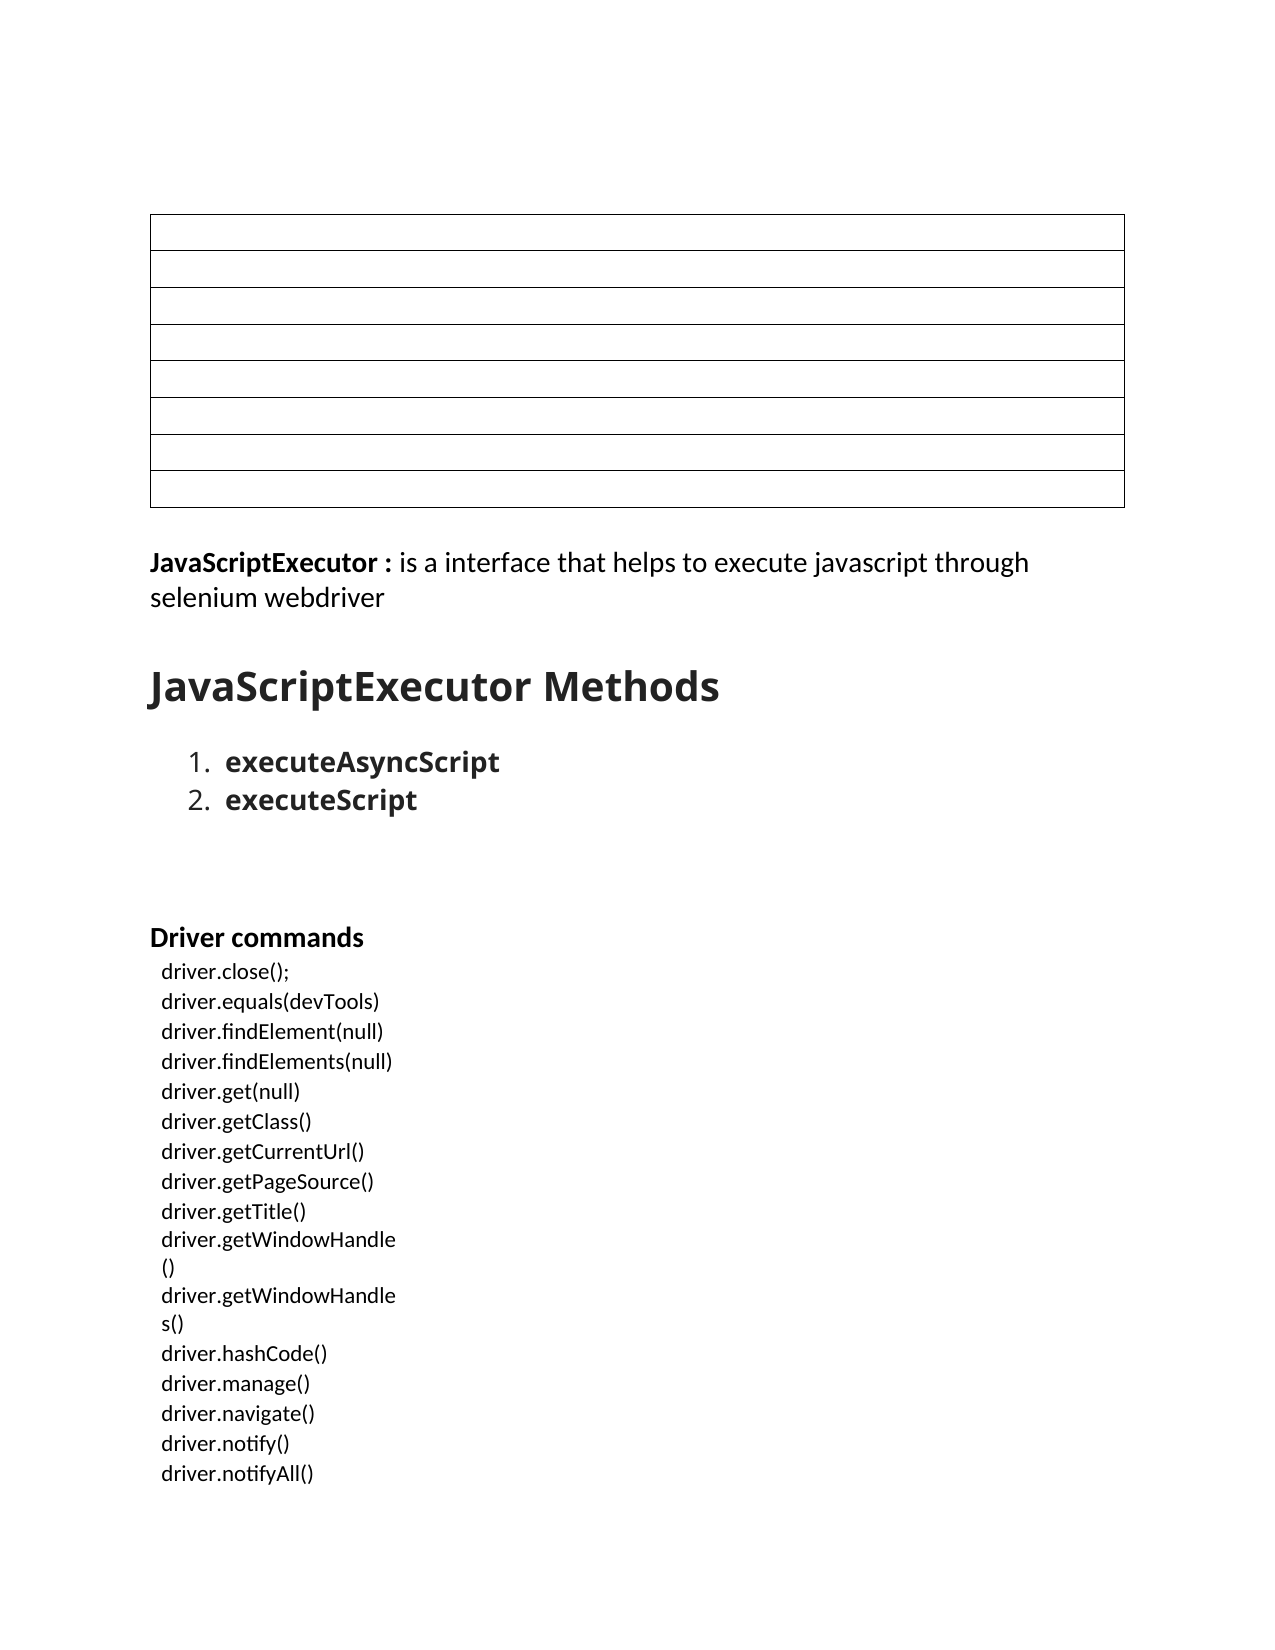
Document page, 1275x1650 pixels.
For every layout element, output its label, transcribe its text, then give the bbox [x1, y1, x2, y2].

table_cell driver.getWindowHandle() [150, 1225, 411, 1281]
table_cell driver.getPageSource() [150, 1165, 411, 1195]
text JavaScriptExecutor Methods [150, 651, 1125, 713]
list executeAsyncScript [187, 742, 1125, 781]
text Driver commands [150, 919, 1125, 955]
list executeScript [187, 781, 1125, 819]
table_cell driver.getCurrentUrl() [150, 1135, 411, 1165]
table_cell [151, 325, 1124, 360]
table_header [151, 215, 1124, 250]
table_cell driver.manage() [150, 1367, 411, 1397]
table_cell [151, 288, 1124, 324]
table_cell [151, 361, 1124, 397]
table_cell driver.notify() [150, 1427, 411, 1457]
table_cell [151, 398, 1124, 434]
table_cell [151, 471, 1124, 507]
text JavaScriptExecutor : is a interface that helps to execute javascript through selenium webdriver [150, 544, 1125, 615]
table_cell driver.notifyAll() [150, 1457, 411, 1487]
table_cell driver.get(null) [150, 1075, 411, 1105]
table_cell driver.hashCode() [150, 1337, 411, 1367]
table_cell driver.equals(devTools) [150, 985, 411, 1015]
table_header driver.close(); [150, 955, 411, 985]
table_cell driver.navigate() [150, 1397, 411, 1427]
table_cell [151, 435, 1124, 470]
table_cell driver.getClass() [150, 1105, 411, 1135]
table_cell driver.getWindowHandles() [150, 1281, 411, 1337]
table_cell [151, 251, 1124, 287]
table_cell driver.findElements(null) [150, 1045, 411, 1075]
table_cell driver.findElement(null) [150, 1015, 411, 1045]
table_cell driver.getTitle() [150, 1195, 411, 1225]
